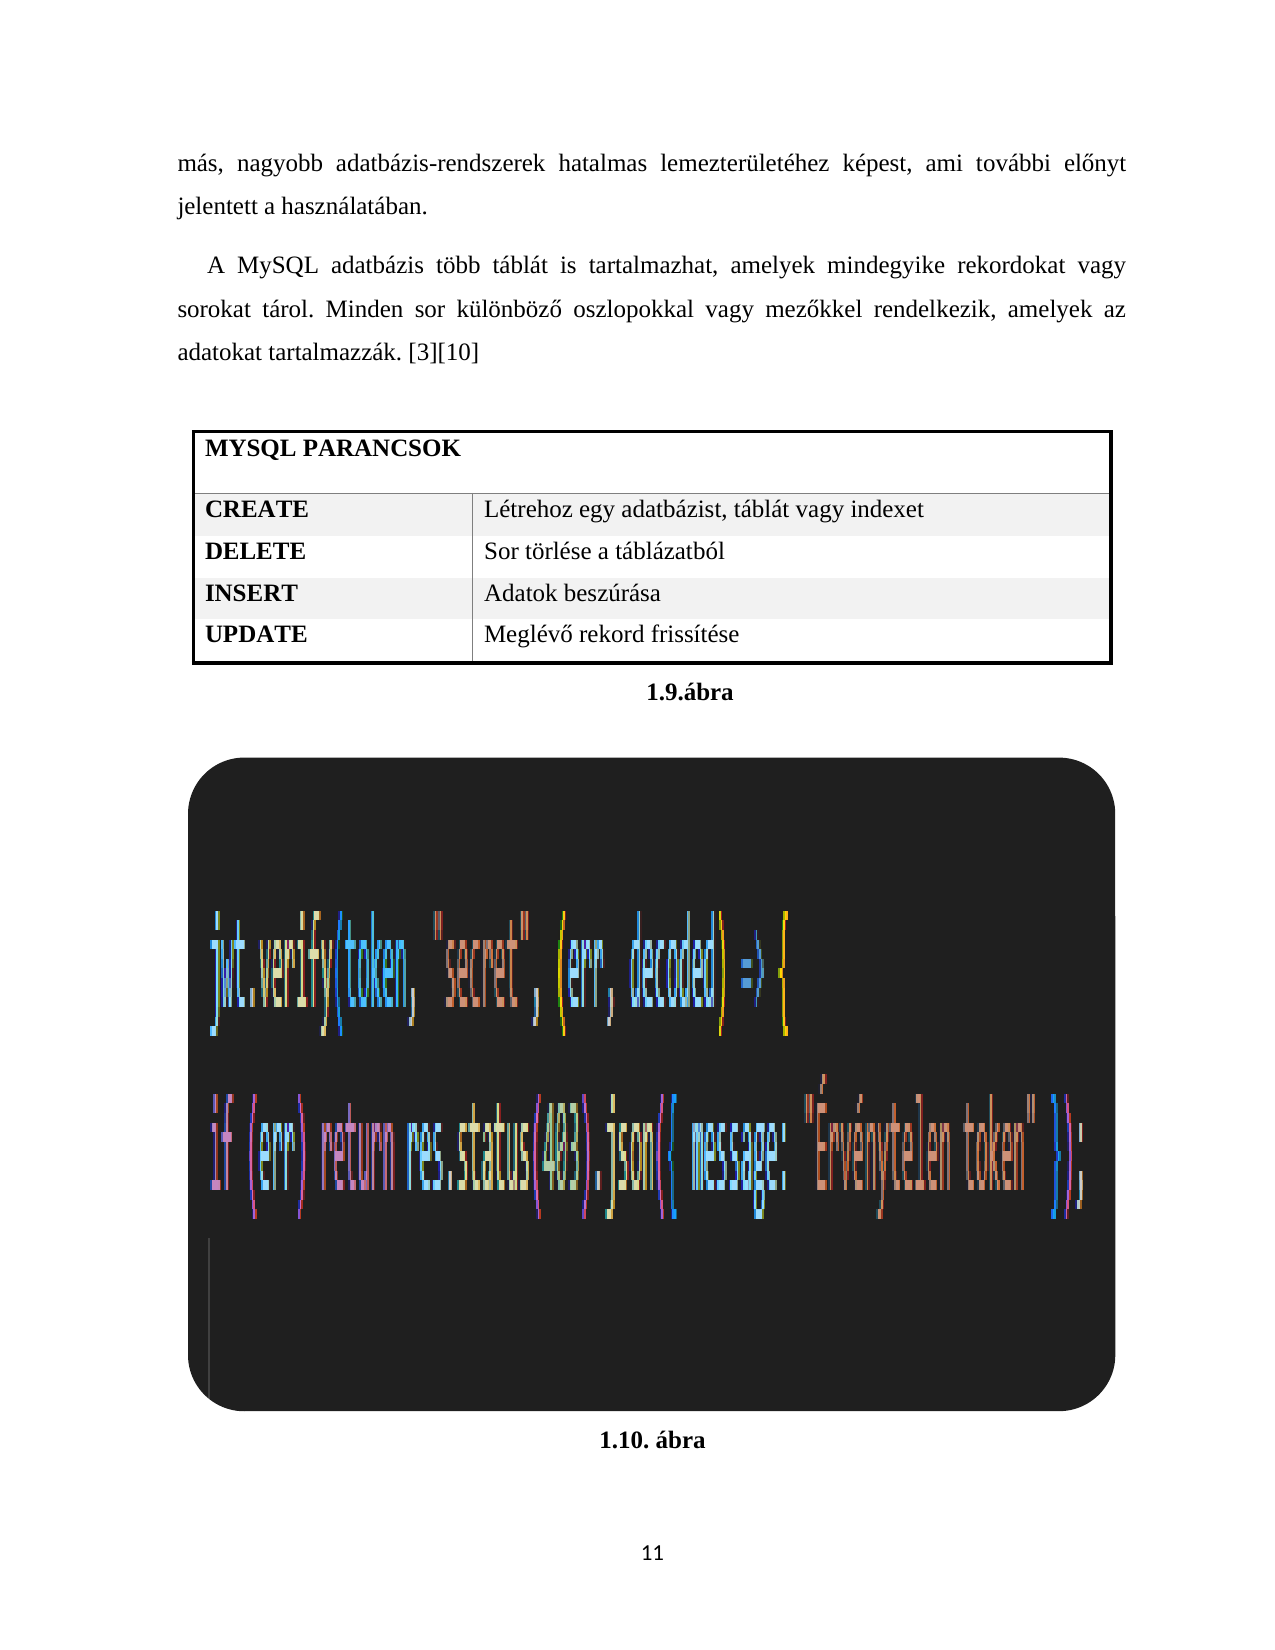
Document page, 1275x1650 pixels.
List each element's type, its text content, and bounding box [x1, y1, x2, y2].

list 1.10. ábra [177, 1425, 1127, 1454]
table_header MySQL parancsok [195, 433, 473, 493]
table_cell UPDATE [195, 620, 472, 661]
table_cell Sor törlése a táblázatból [473, 536, 1109, 578]
table_cell Adatok beszúrása [473, 578, 1109, 619]
table_cell Létrehoz egy adatbázist, táblát vagy indexet [473, 494, 1109, 536]
table_cell DELETE [195, 536, 472, 578]
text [177, 148, 1127, 219]
table_header [473, 433, 1109, 493]
table_cell CREATE [195, 494, 472, 536]
table_cell INSERT [195, 578, 472, 619]
text A MySQL adatbázis több táblát is tartalmazhat, amelyek mindegyike rekordokat vagy sorokat tárol. Minden sor különböző oszlopokkal vagy mezőkkel rendelkezik, amelyek az adatokat tartalmazzák. [3][10] [177, 251, 1127, 366]
table_cell Meglévő rekord frissítése [473, 620, 1109, 661]
list 1.9.ábra [252, 677, 1127, 706]
picture [188, 757, 1116, 1412]
